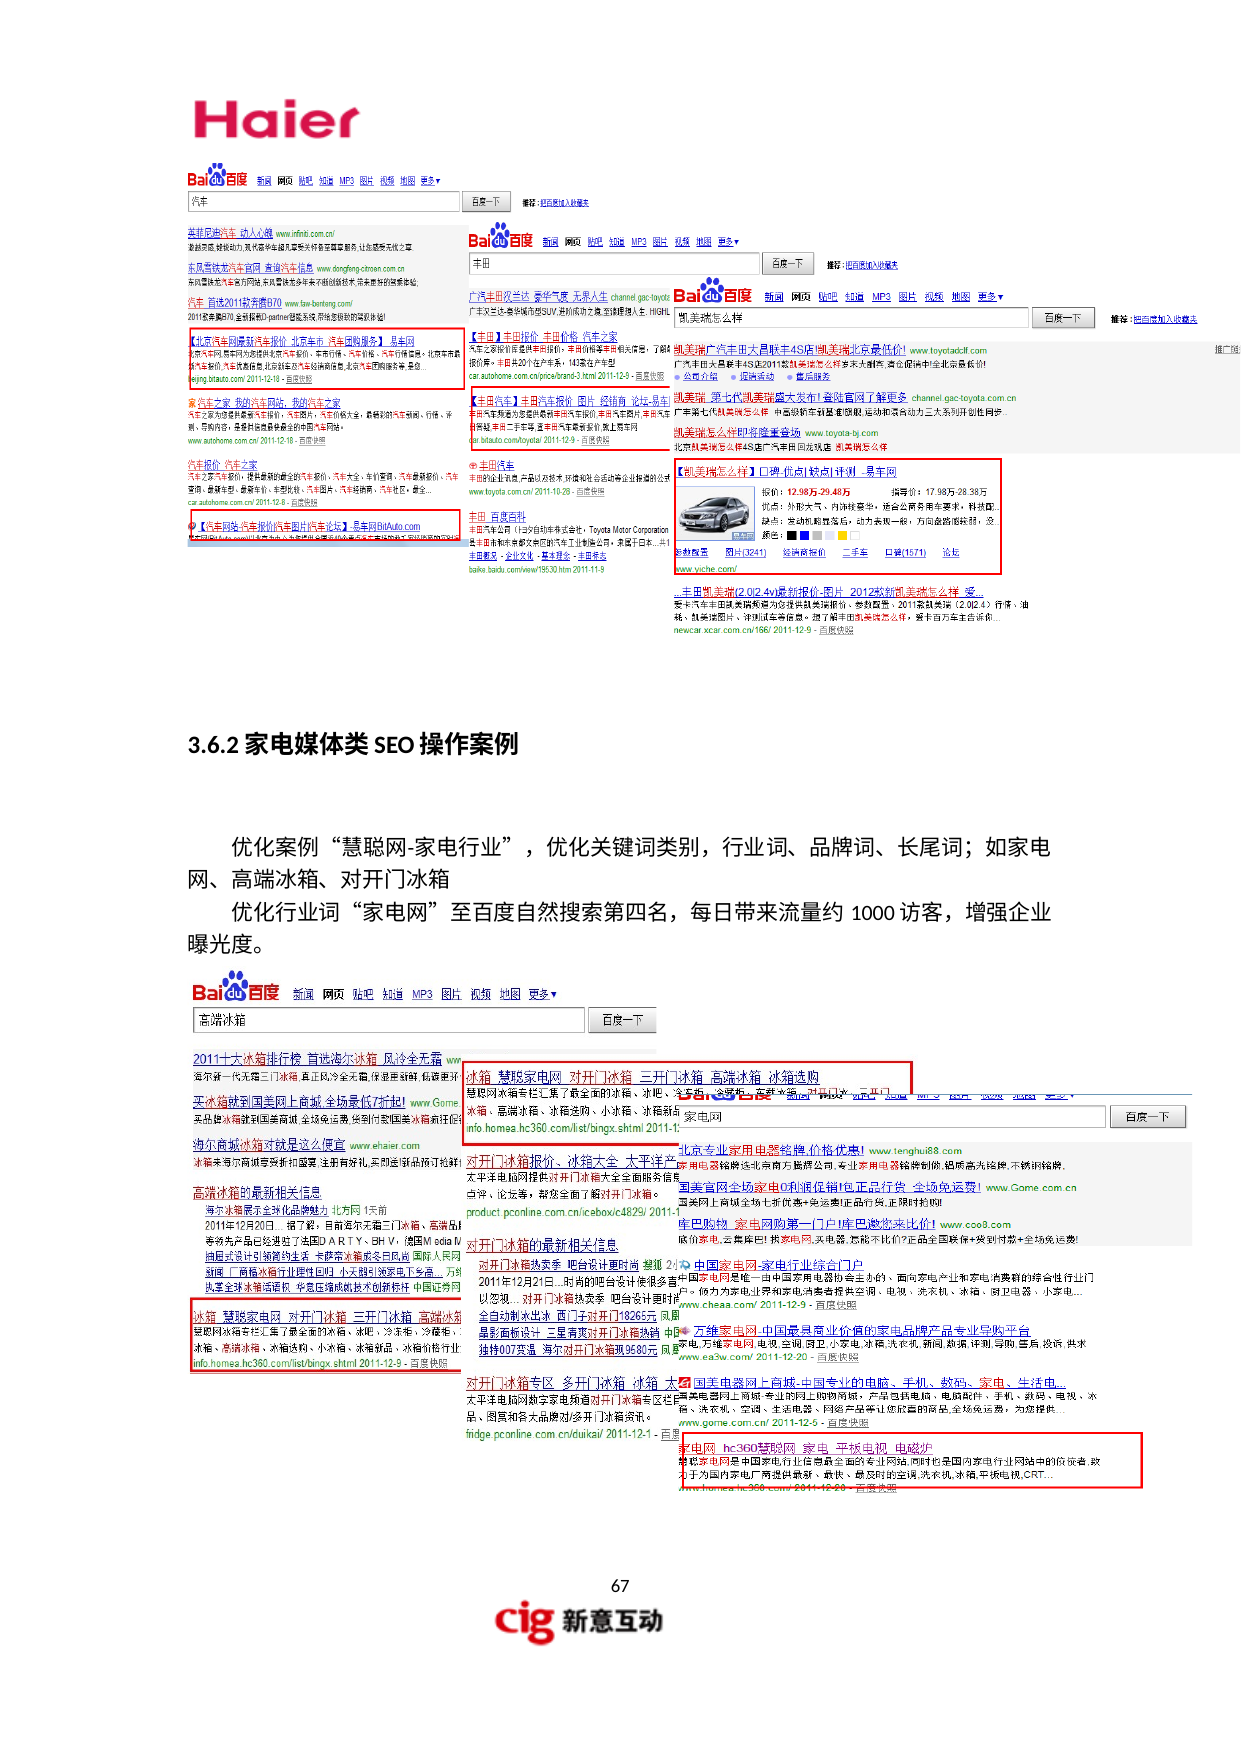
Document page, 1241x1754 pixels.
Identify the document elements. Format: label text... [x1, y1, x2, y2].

picture [492, 1597, 671, 1651]
picture [187, 163, 1241, 638]
text 优化案例“慧聪网-家电行业”，优化关键词类别，行业词、品牌词、长尾词；如家电网、高端冰箱、对开门冰箱 [187, 829, 1053, 894]
picture [187, 88, 366, 143]
text 优化行业词“家电网”至百度自然搜索第四名，每日带来流量约1000访客，增强企业曝光度。 [187, 894, 1053, 959]
subtitle 3.6.2家电媒体类SEO操作案例 [187, 711, 1053, 776]
picture [187, 966, 1193, 1493]
